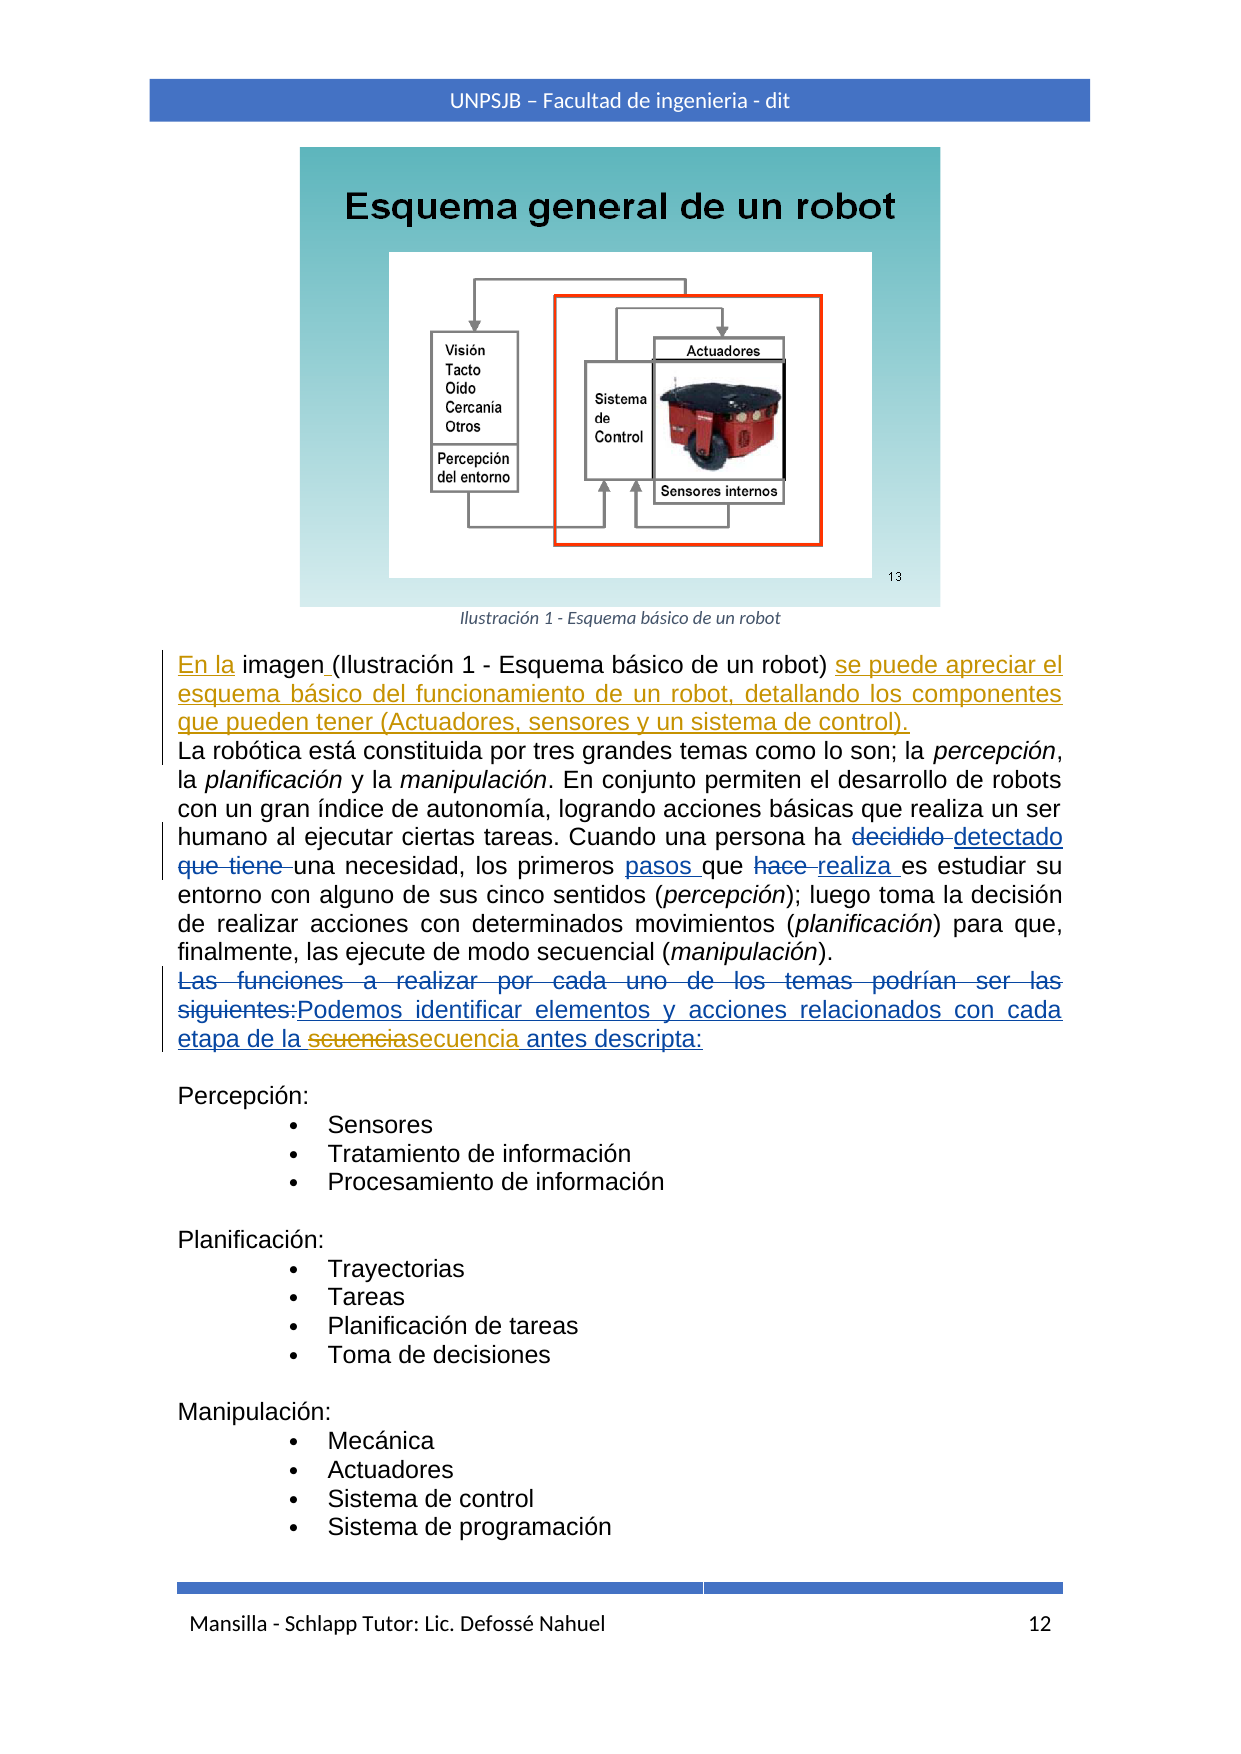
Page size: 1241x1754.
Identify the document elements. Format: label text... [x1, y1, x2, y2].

list Procesamiento de información [290, 1167, 1063, 1196]
text Manipulación: [177, 1397, 1063, 1426]
text Planificación: [177, 1225, 1063, 1254]
list Mecánica [290, 1426, 1063, 1455]
text La robótica está constituida por tres grandes temas como lo son; la percepción, la planificación y la manipulación. En conjunto permiten el desarrollo de robots con un gran índice de autonomía, logrando acciones básicas que realiza un ser humano al ejecutar ciertas tareas. Cuando una persona ha una necesidad, los primeros que es estudiar su entorno con alguno de sus cinco sentidos (percepción); luego toma la decisión de realizar acciones con determinados movimientos (planificación) para que, finalmente, las ejecute de modo secuencial (manipulación). [177, 736, 1063, 966]
list Planificación de tareas [290, 1311, 1063, 1340]
list Tareas [290, 1282, 1063, 1311]
text Percepción: [177, 1081, 1063, 1110]
list Actuadores [290, 1455, 1063, 1484]
list Sensores [290, 1110, 1063, 1139]
list Trayectorias [290, 1254, 1063, 1282]
list Sistema de programación [290, 1512, 1063, 1541]
text imagen(Ilustración 1 - Esquema básico de un robot) [177, 705, 1063, 736]
picture [299, 147, 941, 607]
list Sistema de control [290, 1484, 1063, 1512]
list Toma de decisiones [290, 1340, 1063, 1369]
text imagen(Ilustración 1 - Esquema básico de un robot) [177, 650, 1063, 704]
list Tratamiento de información [290, 1139, 1063, 1167]
